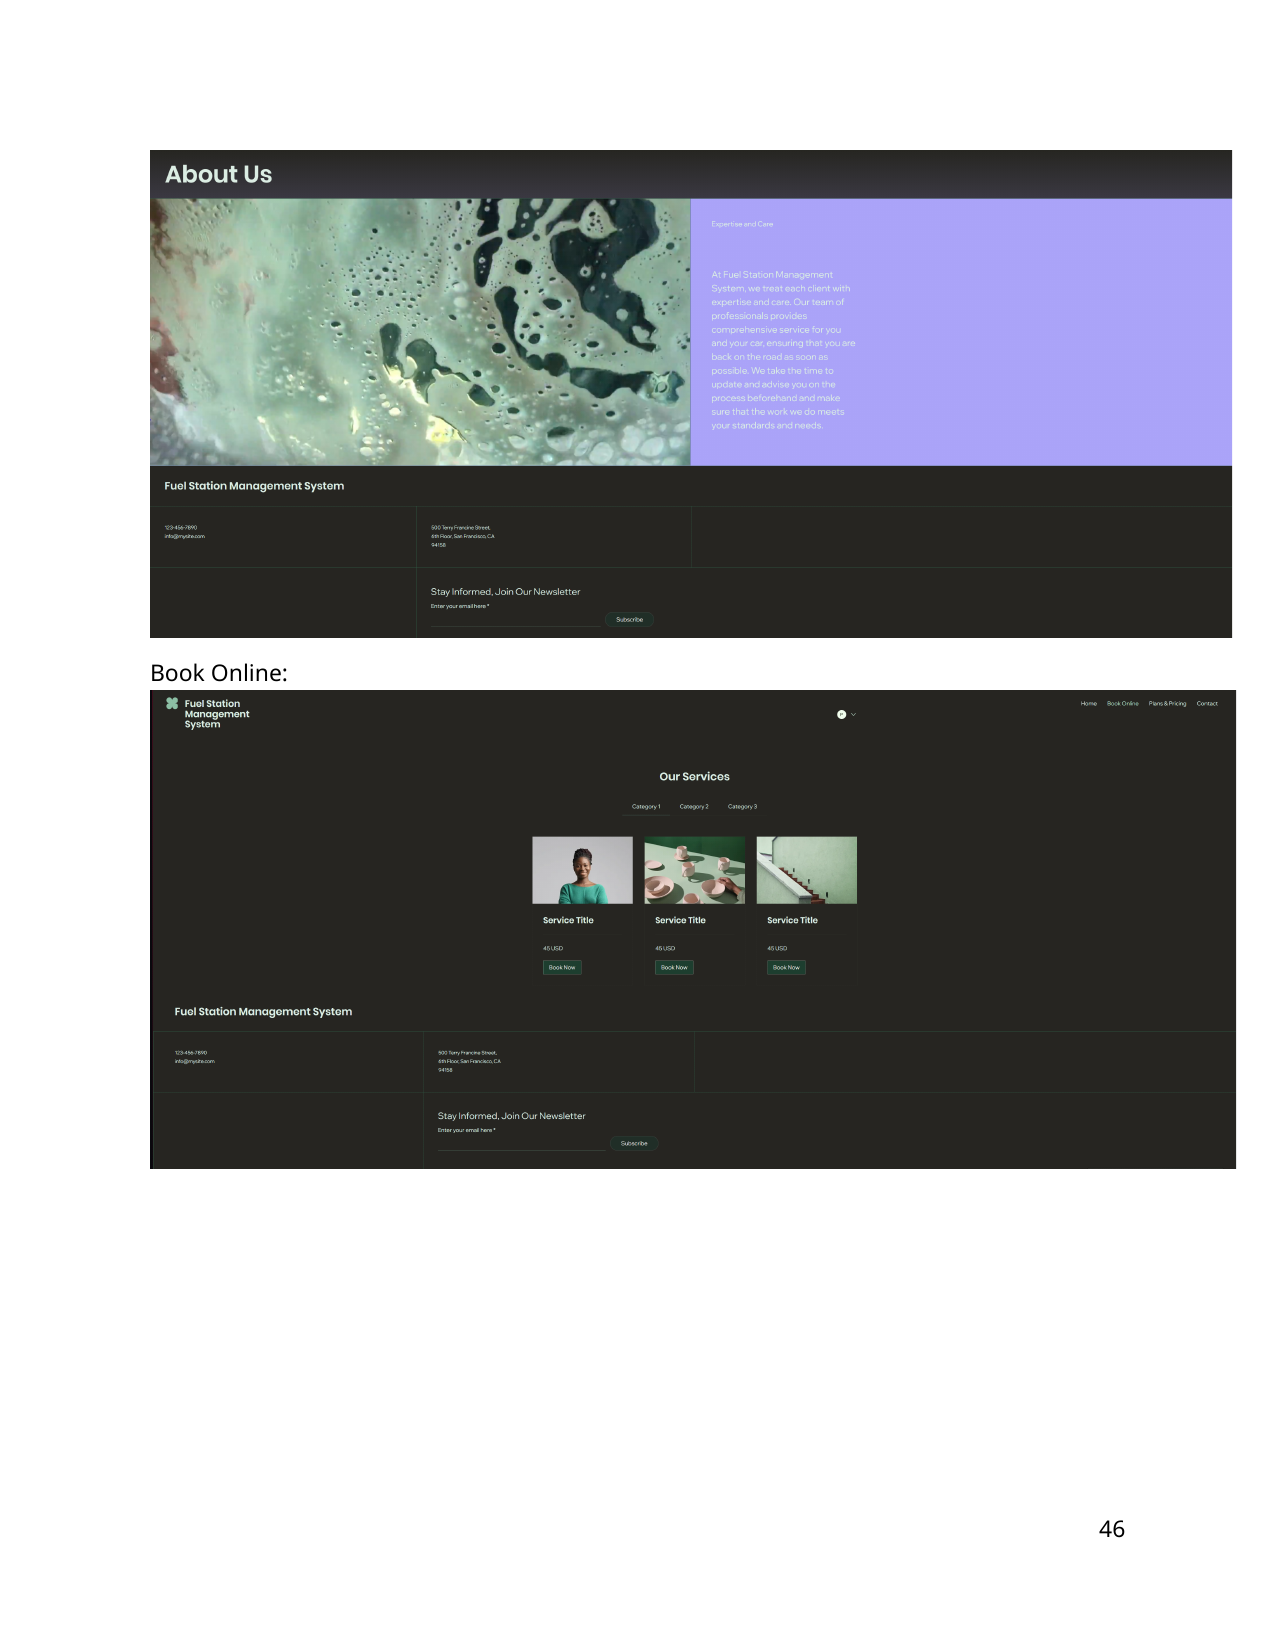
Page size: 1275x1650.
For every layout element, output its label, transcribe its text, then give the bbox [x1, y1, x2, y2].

text Book Online: [150, 656, 1125, 690]
picture [150, 690, 1237, 1169]
picture [150, 150, 1233, 638]
